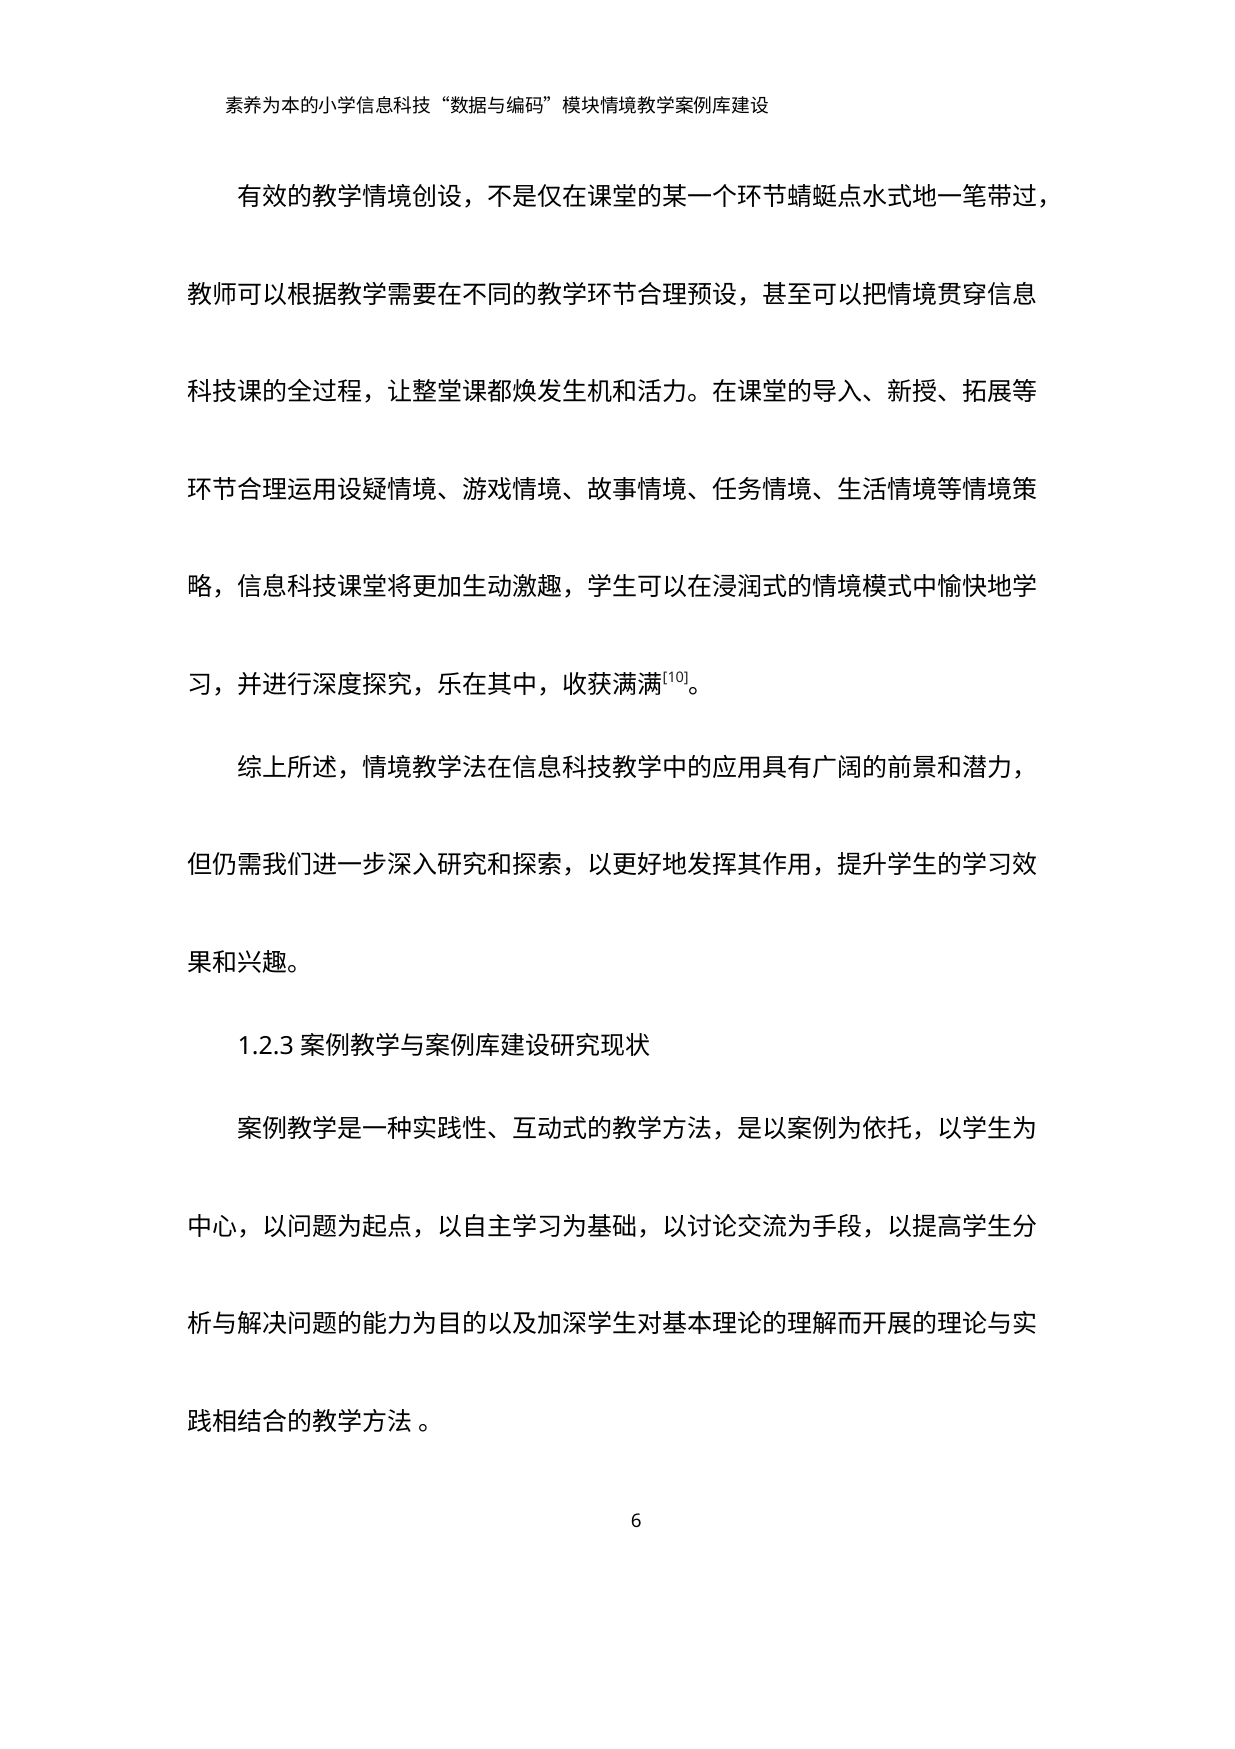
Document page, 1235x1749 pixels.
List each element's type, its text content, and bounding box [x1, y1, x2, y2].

subtitle 1.2.3 案例教学与案例库建设研究现状 [187, 1011, 1047, 1076]
text 有效的教学情境创设，不是仅在课堂的某一个环节蜻蜓点水式地一笔带过，教师可以根据教学需要在不同的教学环节合理预设，甚至可以把情境贯穿信息科技课的全过程，让整堂课都焕发生机和活力。在课堂的导入、新授、拓展等环节合理运用设疑情境、游戏情境、故事情境、任务情境、生活情境等情境策略，信息科技课堂将更加生动激趣，学生可以在浸润式的情境模式中愉快地学习，并进行深度探究，乐在其中，收获满满[10]。 [187, 162, 1047, 715]
text 案例教学是一种实践性、互动式的教学方法，是以案例为依托，以学生为中心，以问题为起点，以自主学习为基础，以讨论交流为手段，以提高学生分析与解决问题的能力为目的以及加深学生对基本理论的理解而开展的理论与实践相结合的教学方法 。 [187, 1094, 1047, 1452]
text 综上所述，情境教学法在信息科技教学中的应用具有广阔的前景和潜力，但仍需我们进一步深入研究和探索，以更好地发挥其作用，提升学生的学习效果和兴趣。 [187, 733, 1047, 993]
